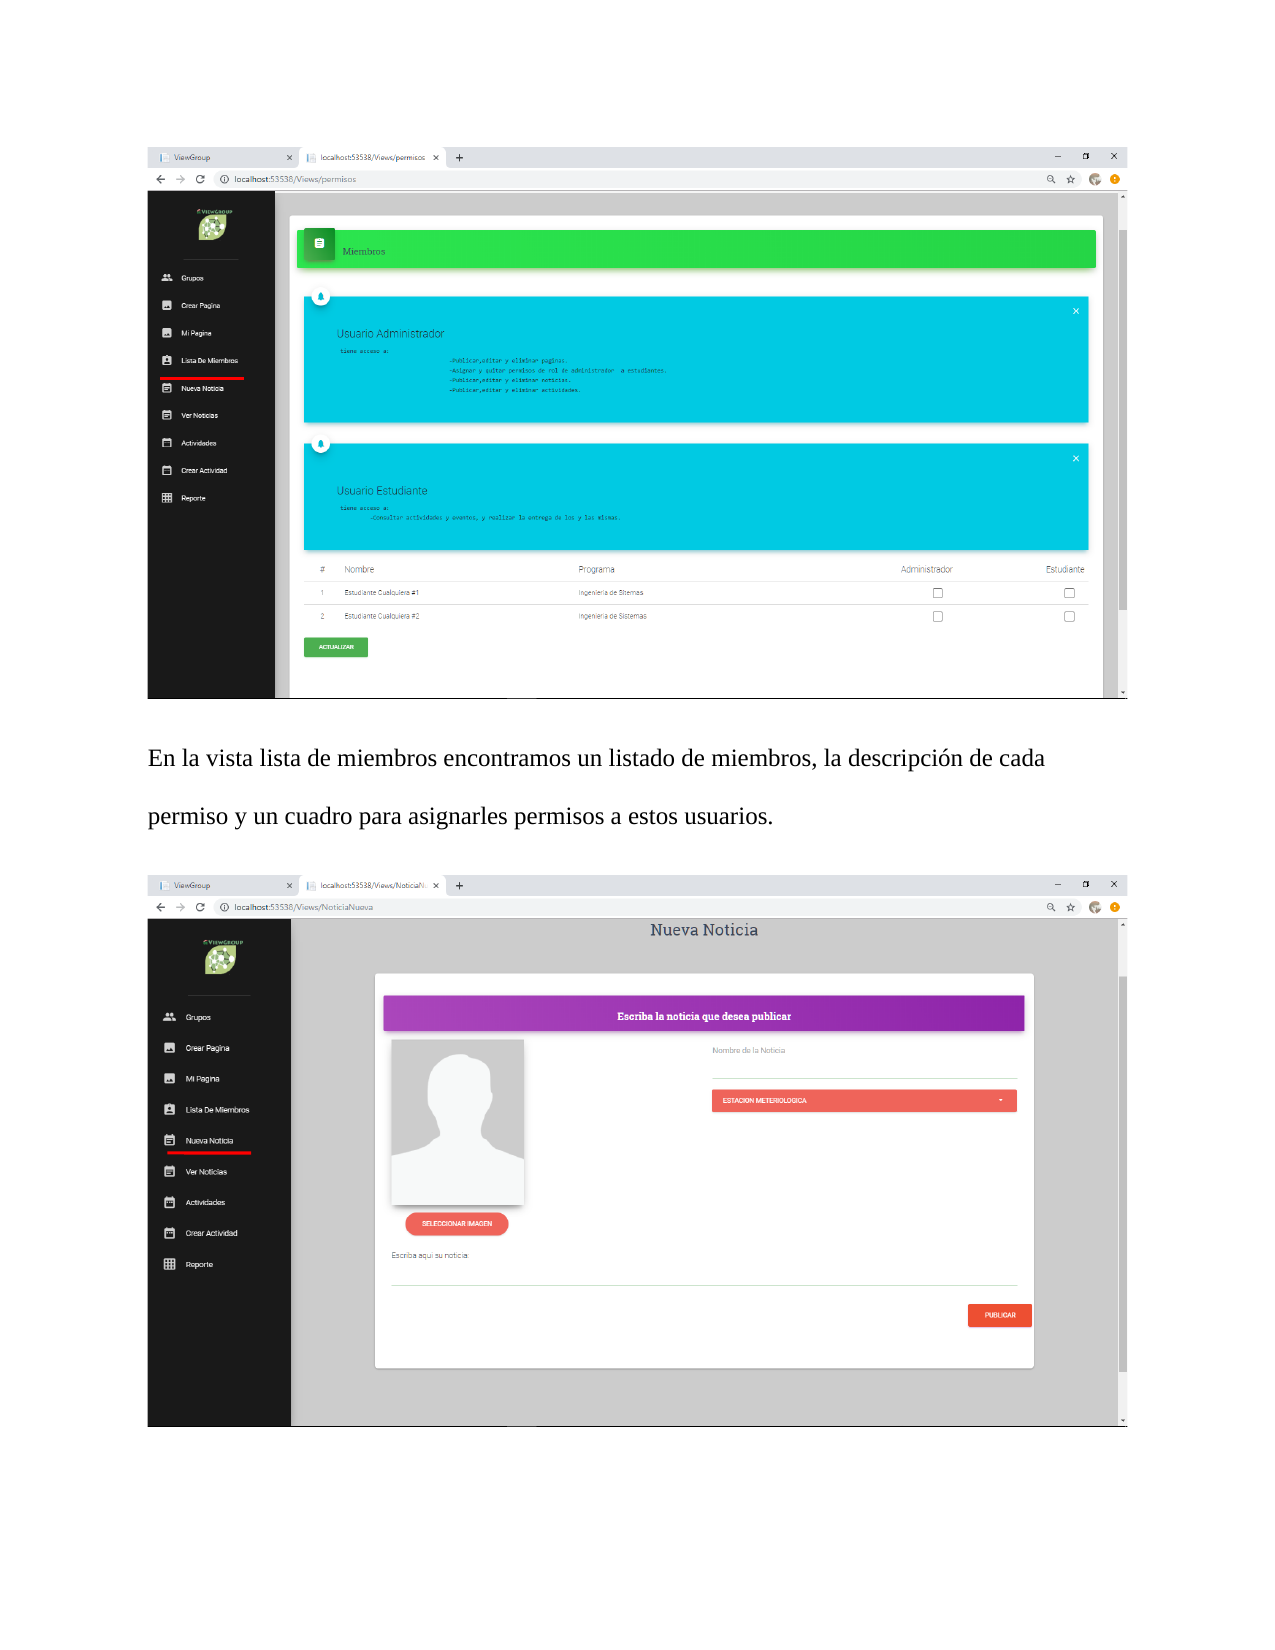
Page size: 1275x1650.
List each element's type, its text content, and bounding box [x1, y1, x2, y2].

picture [147, 875, 1128, 1427]
picture [147, 147, 1128, 699]
text En la vista lista de miembros encontramos un listado de miembros, la descripción de cada permiso y un cuadro para asignarles permisos a estos usuarios. [148, 743, 1127, 830]
